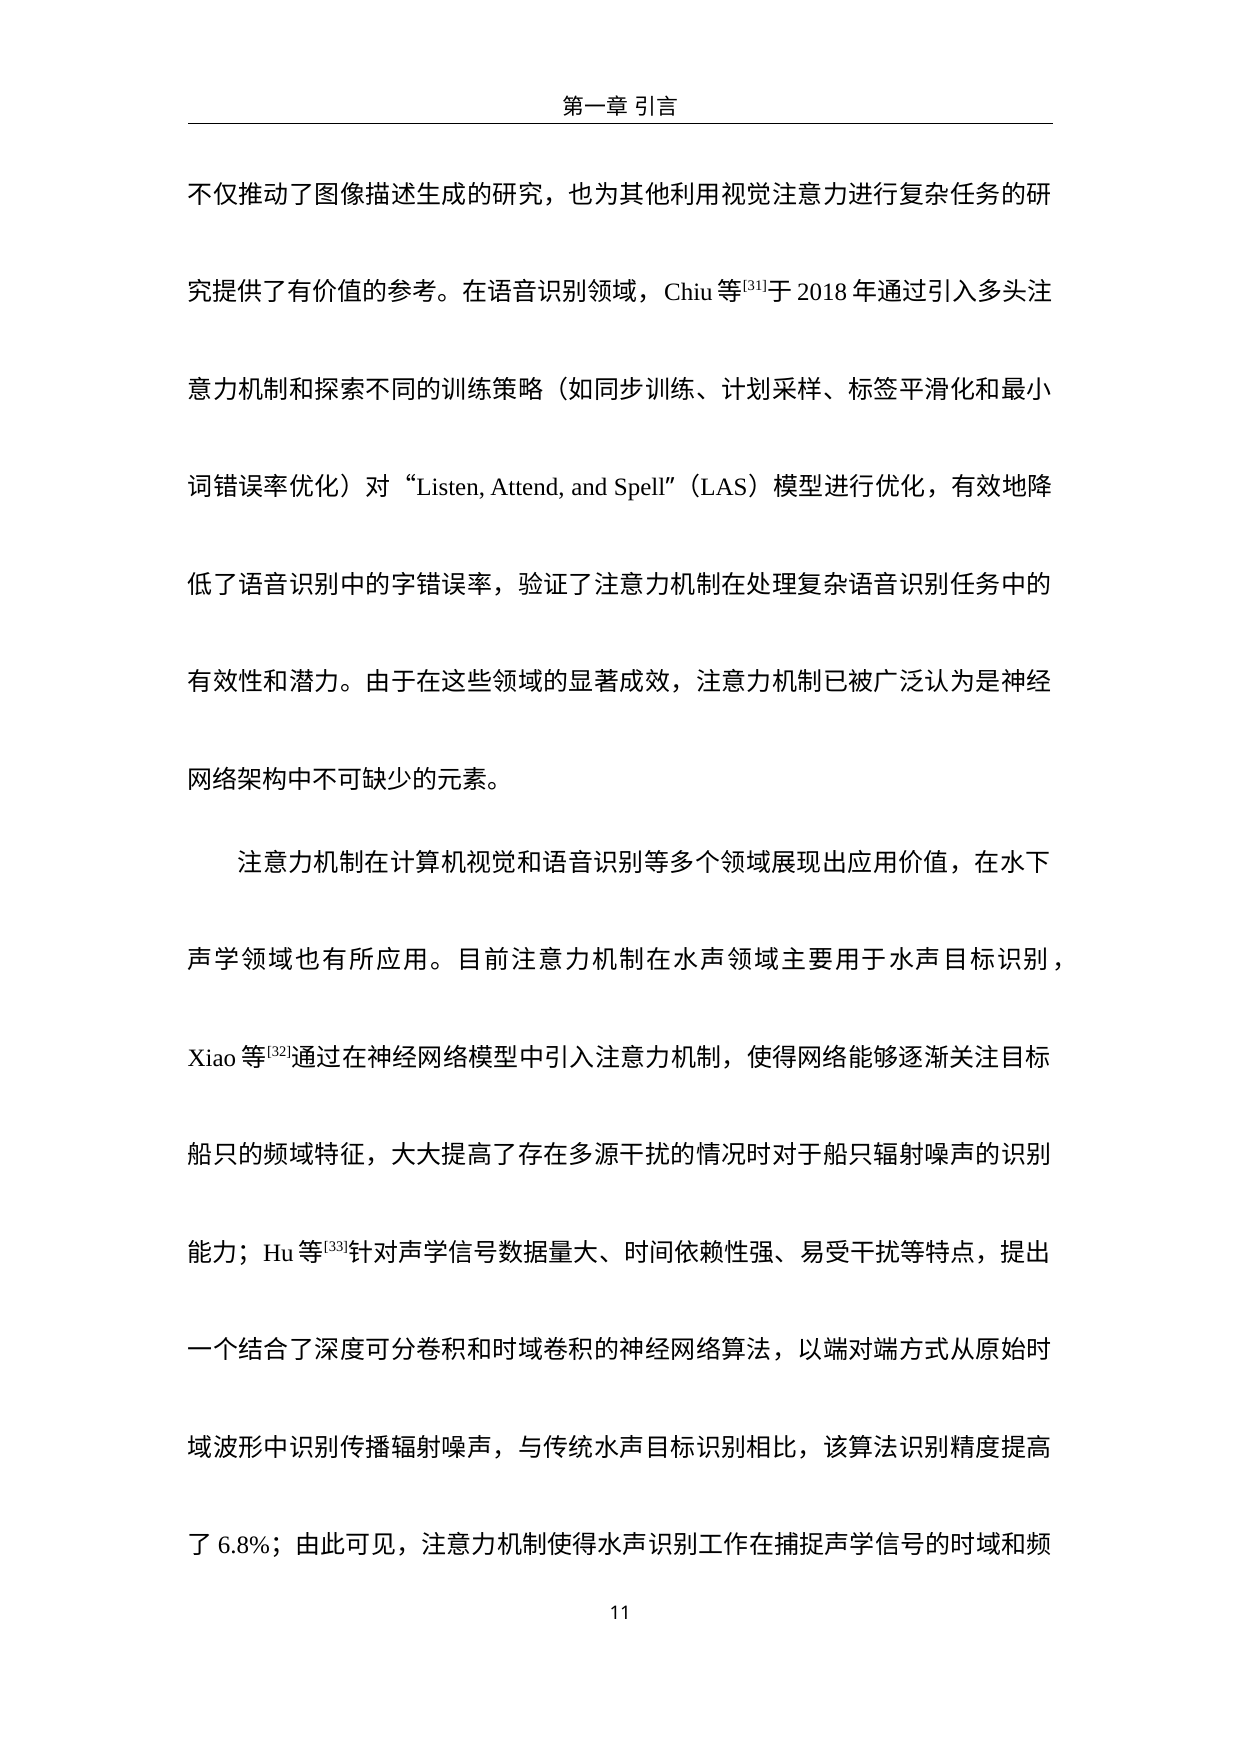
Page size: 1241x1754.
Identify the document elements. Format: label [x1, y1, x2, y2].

text [187, 160, 1053, 810]
text [187, 828, 1053, 1575]
